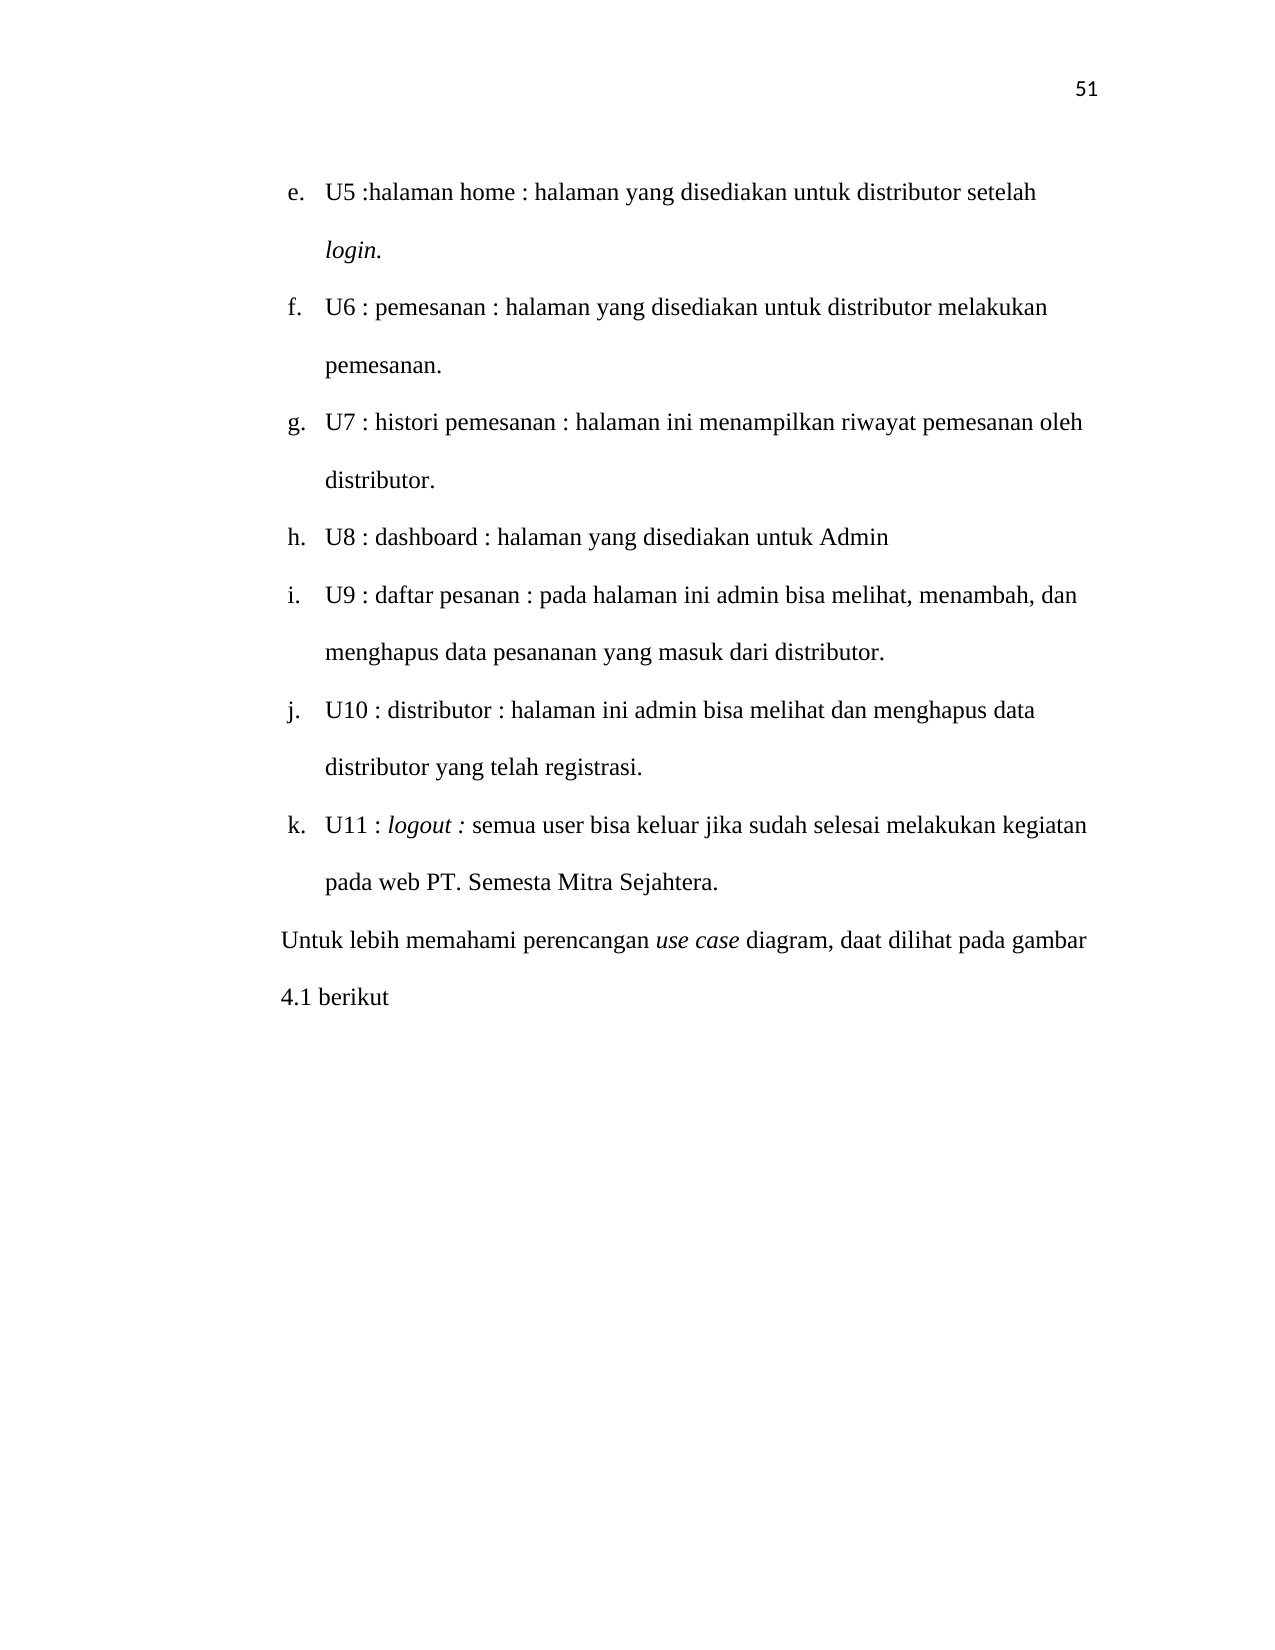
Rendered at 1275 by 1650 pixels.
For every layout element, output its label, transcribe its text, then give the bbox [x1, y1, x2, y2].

list U9 : daftar pesanan : pada halaman ini admin bisa melihat, menambah, dan menghapus data pesananan yang masuk dari distributor. [287, 580, 1098, 666]
list U8 : dashboard : halaman yang disediakan untuk Admin [287, 522, 1098, 551]
list U6 : pemesanan : halaman yang disediakan untuk distributor melakukan pemesanan. [287, 292, 1098, 378]
list Untuk lebih memahami perencangan use case diagram, daat dilihat pada gambar 4.1 berikut [281, 925, 1098, 1011]
list U11 : logout : semua user bisa keluar jika sudah selesai melakukan kegiatan pada web PT. Semesta Mitra Sejahtera. [287, 810, 1098, 896]
list U10 : distributor : halaman ini admin bisa melihat dan menghapus data distributor yang telah registrasi. [287, 695, 1098, 781]
list U5 :halaman home : halaman yang disediakan untuk distributor setelah login. [287, 177, 1098, 263]
list U7 : histori pemesanan : halaman ini menampilkan riwayat pemesanan oleh distributor. [287, 407, 1098, 493]
